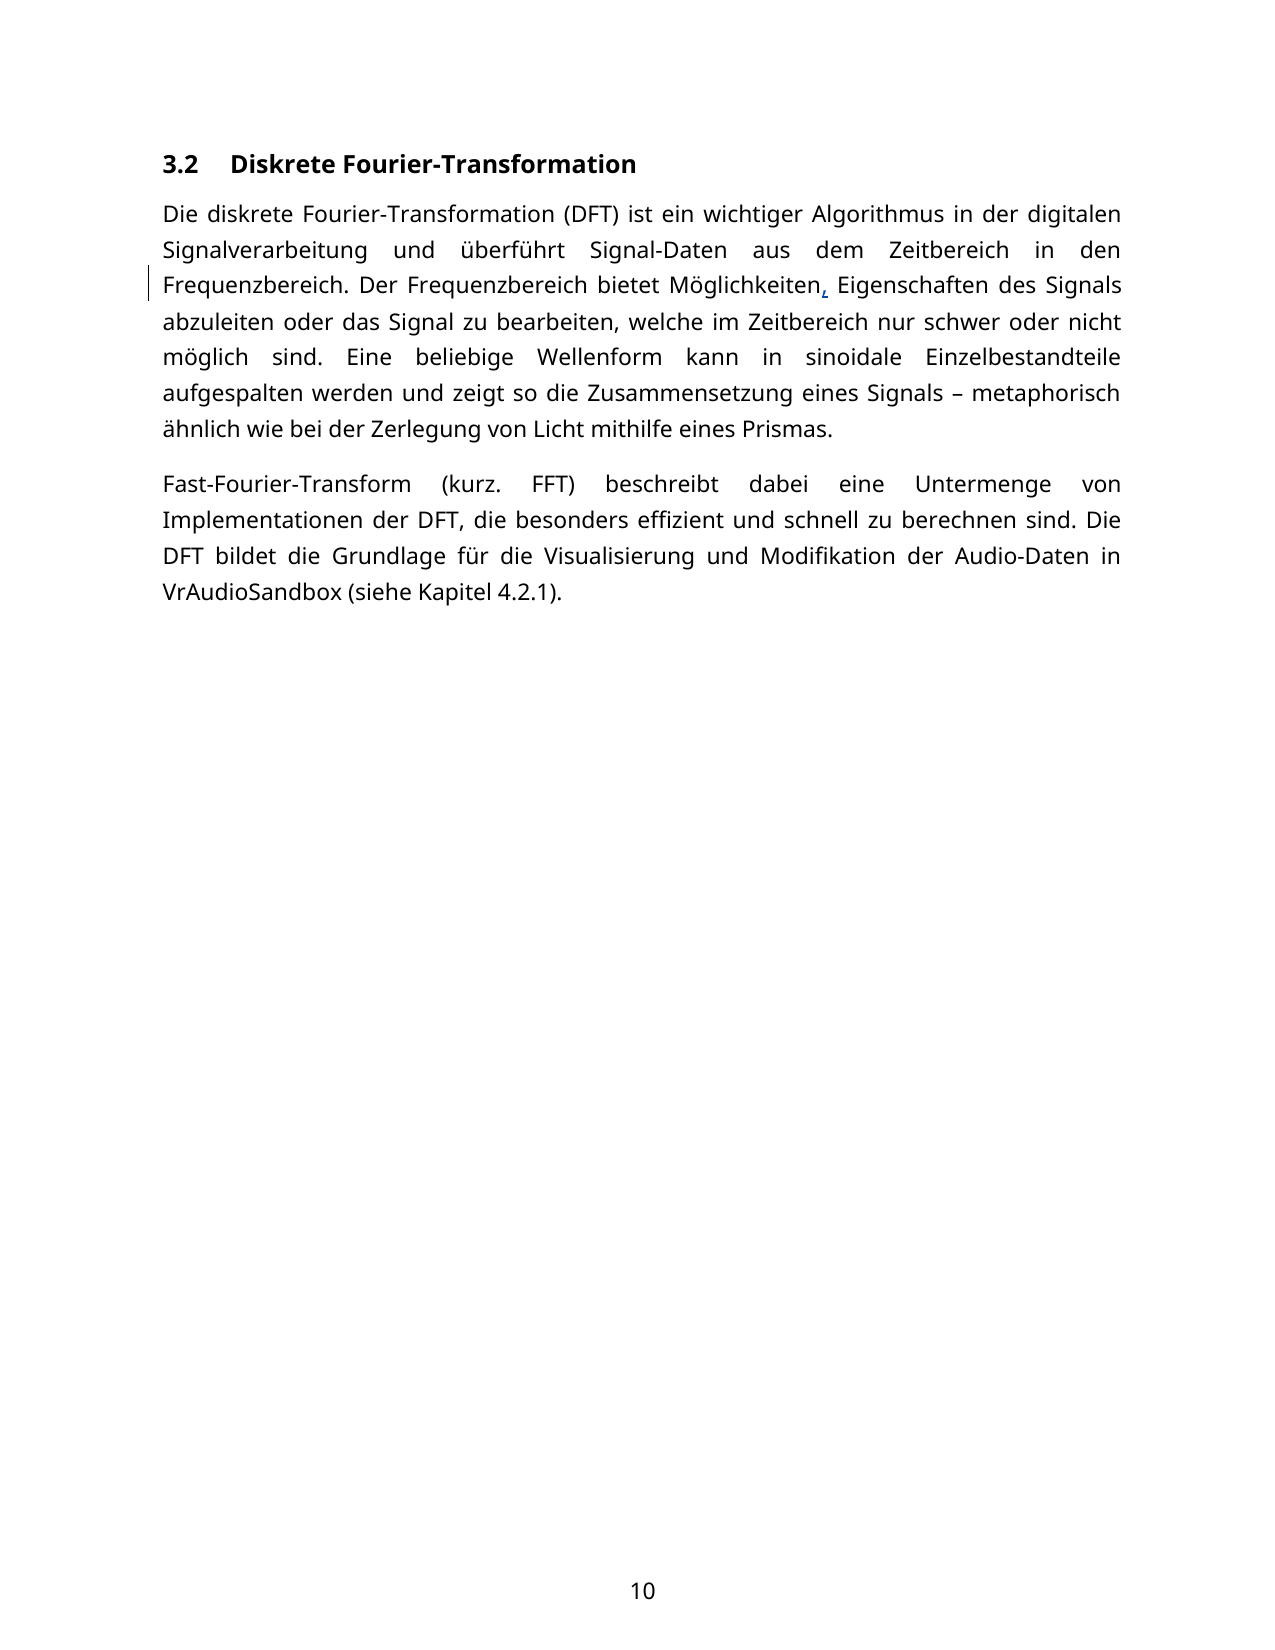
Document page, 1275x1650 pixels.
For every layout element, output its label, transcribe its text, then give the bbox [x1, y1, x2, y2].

text Fast-Fourier-Transform (kurz. FFT) beschreibt dabei eine Untermenge von Implementationen der DFT, die besonders effizient und schnell zu berechnen sind. Die DFT bildet die Grundlage für die Visualisierung und Modifikation der Audio-Daten in VrAudioSandbox (siehe Kapitel 4.2.1). [162, 468, 1122, 607]
subtitle Diskrete Fourier-Transformation [162, 150, 1122, 179]
text Die diskrete Fourier-Transformation (DFT) ist ein wichtiger Algorithmus in der digitalen Signalverarbeitung und überführt Signal-Daten aus dem Zeitbereich in den Frequenzbereich. Der Frequenzbereich bietet Möglichkeiten Eigenschaften des Signals abzuleiten oder das Signal zu bearbeiten, welche im Zeitbereich nur schwer oder nicht möglich sind. Eine beliebige Wellenform kann in sinoidale Einzelbestandteile aufgespalten werden und zeigt so die Zusammensetzung eines Signals – metaphorisch ähnlich wie bei der Zerlegung von Licht mithilfe eines Prismas. [162, 198, 1122, 444]
